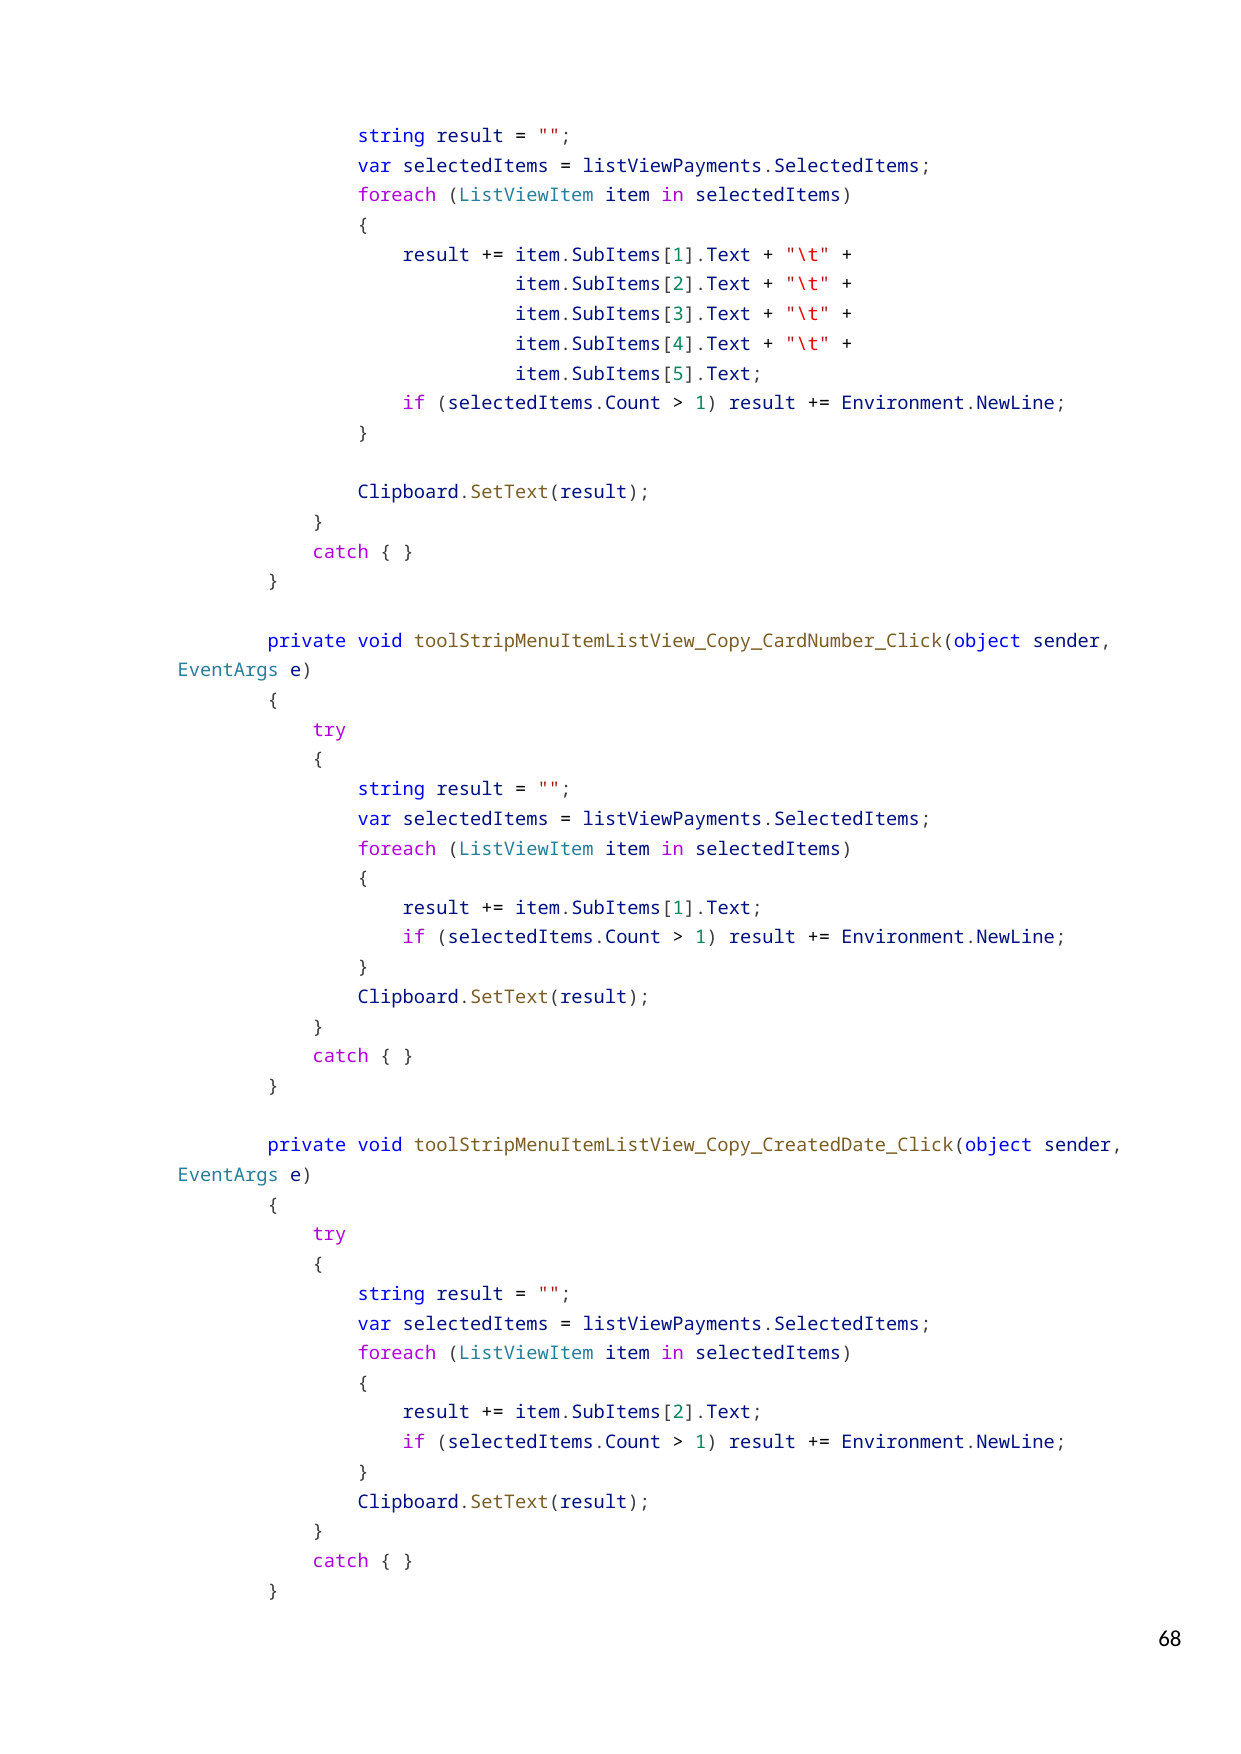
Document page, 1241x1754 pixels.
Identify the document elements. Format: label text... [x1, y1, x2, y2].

text { [177, 207, 1181, 237]
text } [177, 1068, 1181, 1098]
text item.SubItems[5].Text; [177, 356, 1181, 385]
text string result = ""; [177, 118, 1181, 148]
text result += item.SubItems[1].Text; [177, 890, 1181, 920]
text foreach (ListViewItem item in selectedItems) [177, 831, 1181, 860]
text result += item.SubItems[2].Text; [177, 1395, 1181, 1424]
text string result = ""; [177, 771, 1181, 801]
text } [177, 1573, 1181, 1602]
text item.SubItems[2].Text + "\t" + [177, 267, 1181, 296]
text var selectedItems = listViewPayments.SelectedItems; [177, 1306, 1181, 1335]
text private void toolStripMenuItemListView_Copy_CardNumber_Click(object sender, EventArgs e) [177, 623, 1181, 682]
text catch { } [177, 1038, 1181, 1068]
text private void toolStripMenuItemListView_Copy_CreatedDate_Click(object sender, EventArgs e) [177, 1127, 1181, 1187]
text foreach (ListViewItem item in selectedItems) [177, 1335, 1181, 1365]
text try [177, 1217, 1181, 1246]
text } [177, 1009, 1181, 1038]
text result += item.SubItems[1].Text + "\t" + [177, 237, 1181, 267]
text } [177, 504, 1181, 534]
text string result = ""; [177, 1276, 1181, 1306]
text item.SubItems[4].Text + "\t" + [177, 326, 1181, 356]
text if (selectedItems.Count > 1) result += Environment.NewLine; [177, 1424, 1181, 1454]
text var selectedItems = listViewPayments.SelectedItems; [177, 148, 1181, 177]
text item.SubItems[3].Text + "\t" + [177, 296, 1181, 326]
text var selectedItems = listViewPayments.SelectedItems; [177, 801, 1181, 831]
text if (selectedItems.Count > 1) result += Environment.NewLine; [177, 920, 1181, 949]
text { [177, 682, 1181, 712]
text { [177, 1187, 1181, 1217]
text } [177, 1513, 1181, 1543]
text Clipboard.SetText(result); [177, 979, 1181, 1009]
text { [177, 860, 1181, 890]
text catch { } [177, 534, 1181, 563]
text try [177, 712, 1181, 742]
text { [177, 742, 1181, 771]
text Clipboard.SetText(result); [177, 1484, 1181, 1513]
text catch { } [177, 1543, 1181, 1573]
text if (selectedItems.Count > 1) result += Environment.NewLine; [177, 385, 1181, 415]
text { [177, 1365, 1181, 1395]
text { [177, 1246, 1181, 1276]
text Clipboard.SetText(result); [177, 474, 1181, 504]
text } [177, 563, 1181, 593]
text } [177, 949, 1181, 979]
text foreach (ListViewItem item in selectedItems) [177, 177, 1181, 207]
text } [177, 415, 1181, 445]
text } [177, 1454, 1181, 1484]
